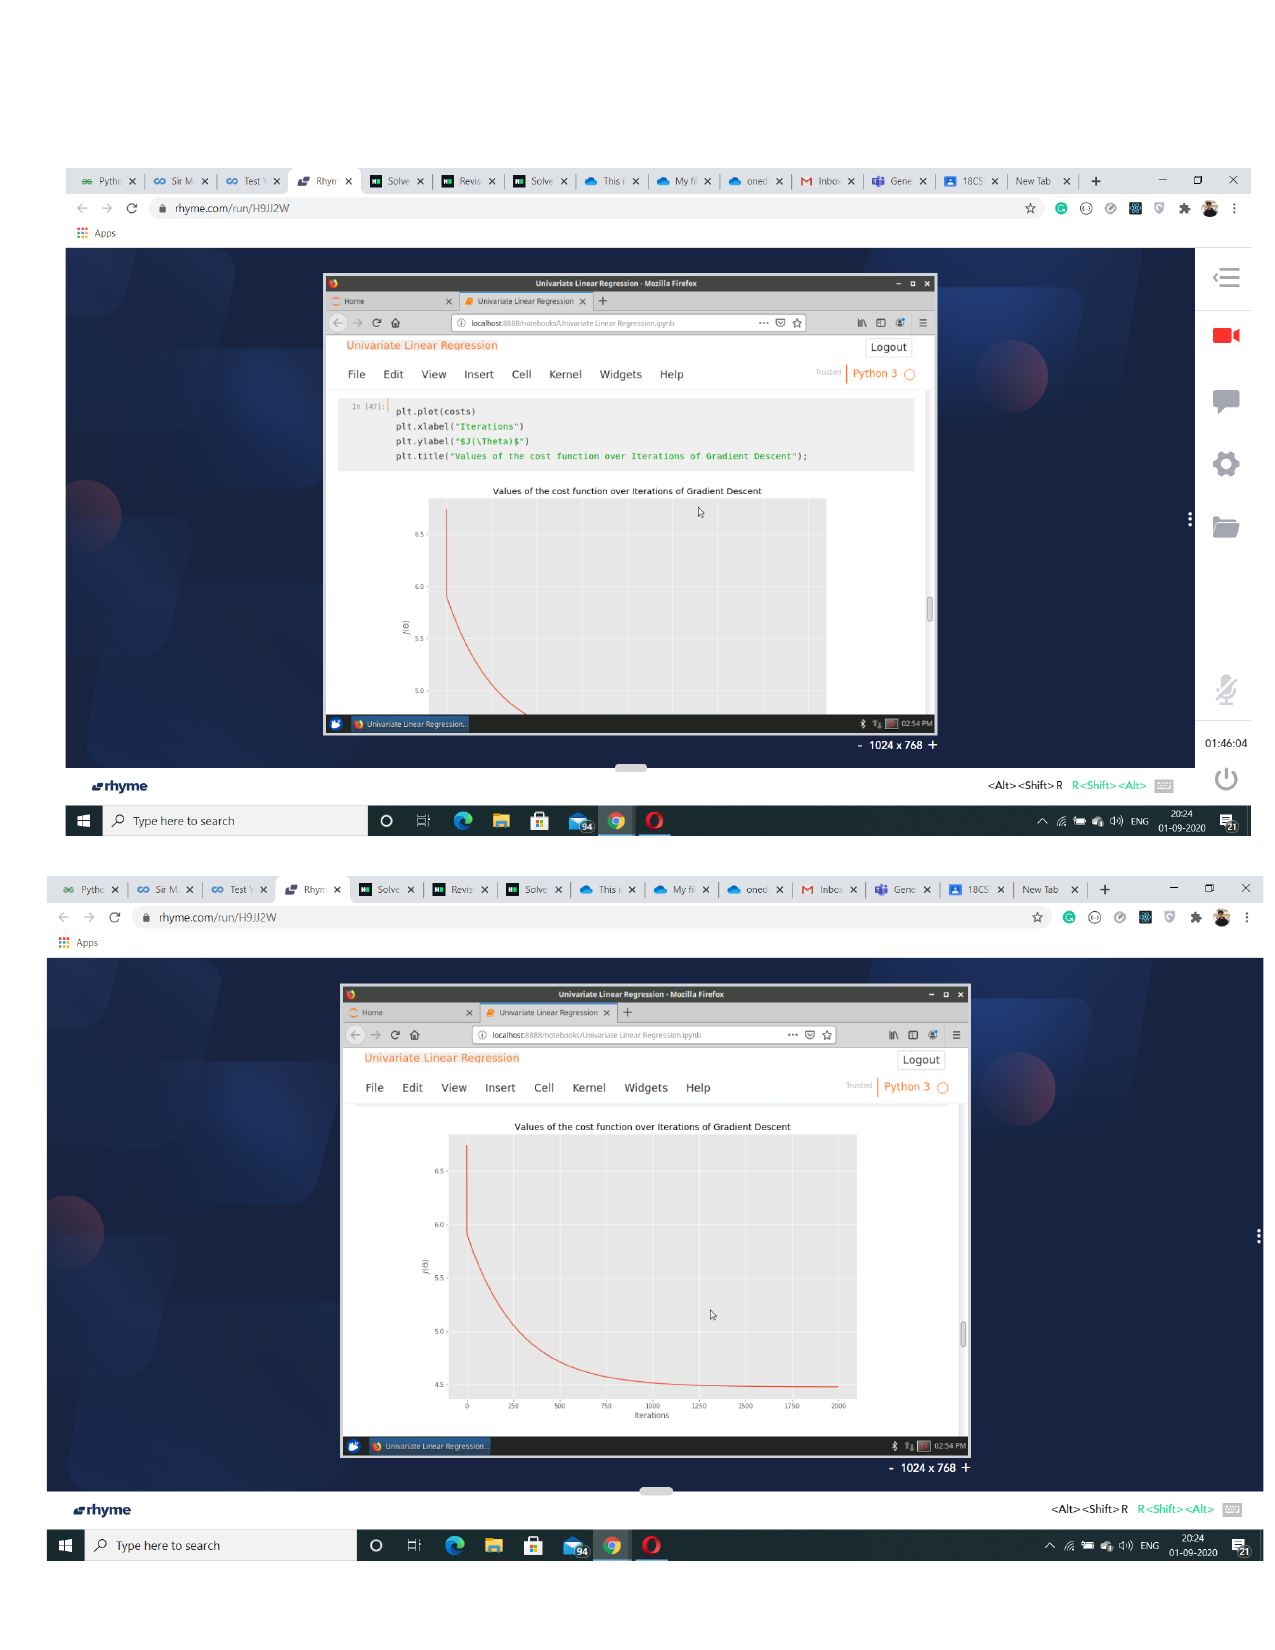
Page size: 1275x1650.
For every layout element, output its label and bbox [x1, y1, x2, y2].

picture [46, 876, 1264, 1561]
picture [65, 168, 1251, 836]
